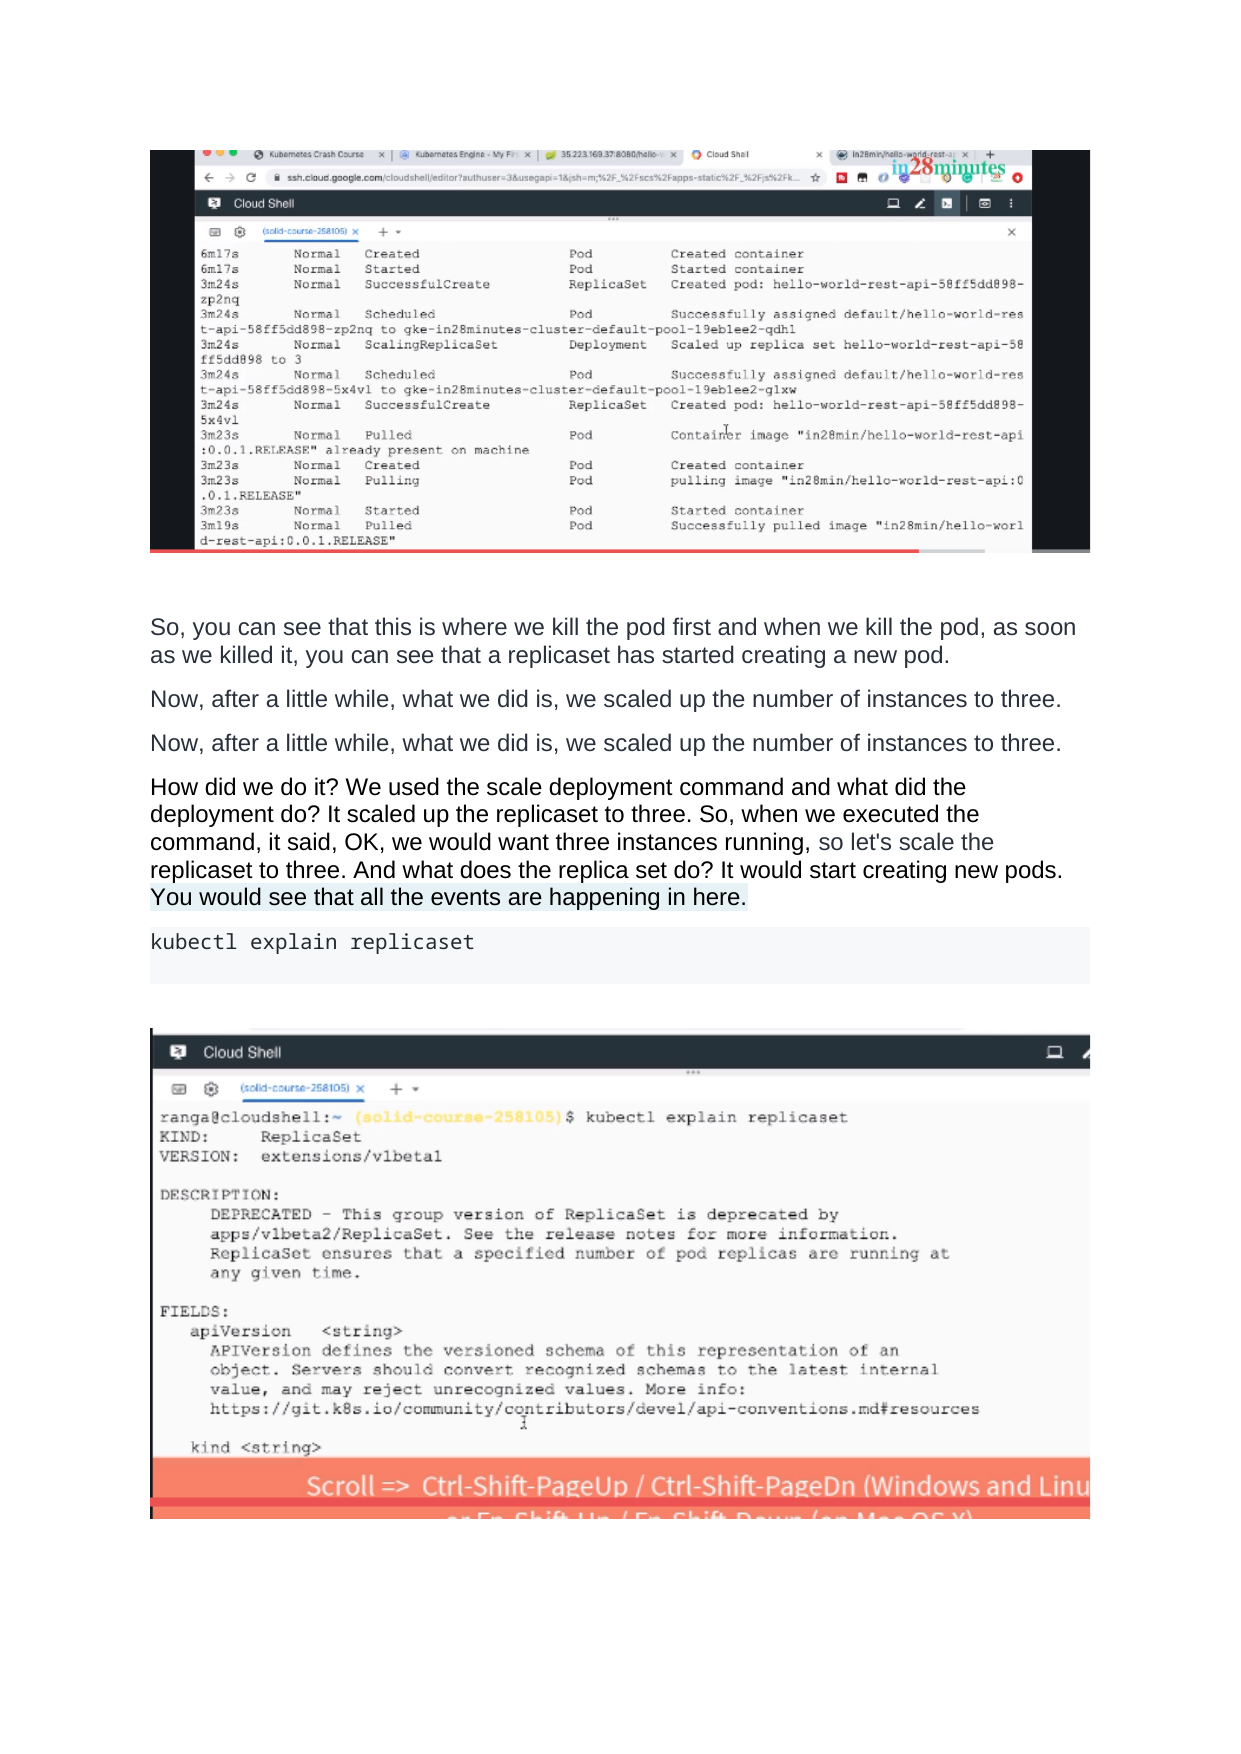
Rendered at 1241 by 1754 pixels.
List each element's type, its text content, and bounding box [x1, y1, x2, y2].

text Now, after a little while, what we did is, we scaled up the number of instances to three. [150, 685, 1090, 712]
text Now, after a little while, what we did is, we scaled up the number of instances to three. [150, 729, 1090, 756]
picture [150, 150, 1091, 553]
text How did we do it? We used the scale deployment command and what did the deployment do? It scaled up the replicaset to three. So, when we executed the command, it said, OK, we would want three instances running, so let's scale the replicaset to three. And what does the replica set do? It would start creating new pods. You would see that all the events are happening in here. [150, 773, 1090, 911]
text So, you can see that this is where we kill the pod first and when we kill the pod, as soon as we killed it, you can see that a replicaset has started creating a new pod. [150, 613, 1090, 668]
text kubectl explain replicaset [150, 927, 1090, 956]
picture [150, 1028, 1091, 1519]
